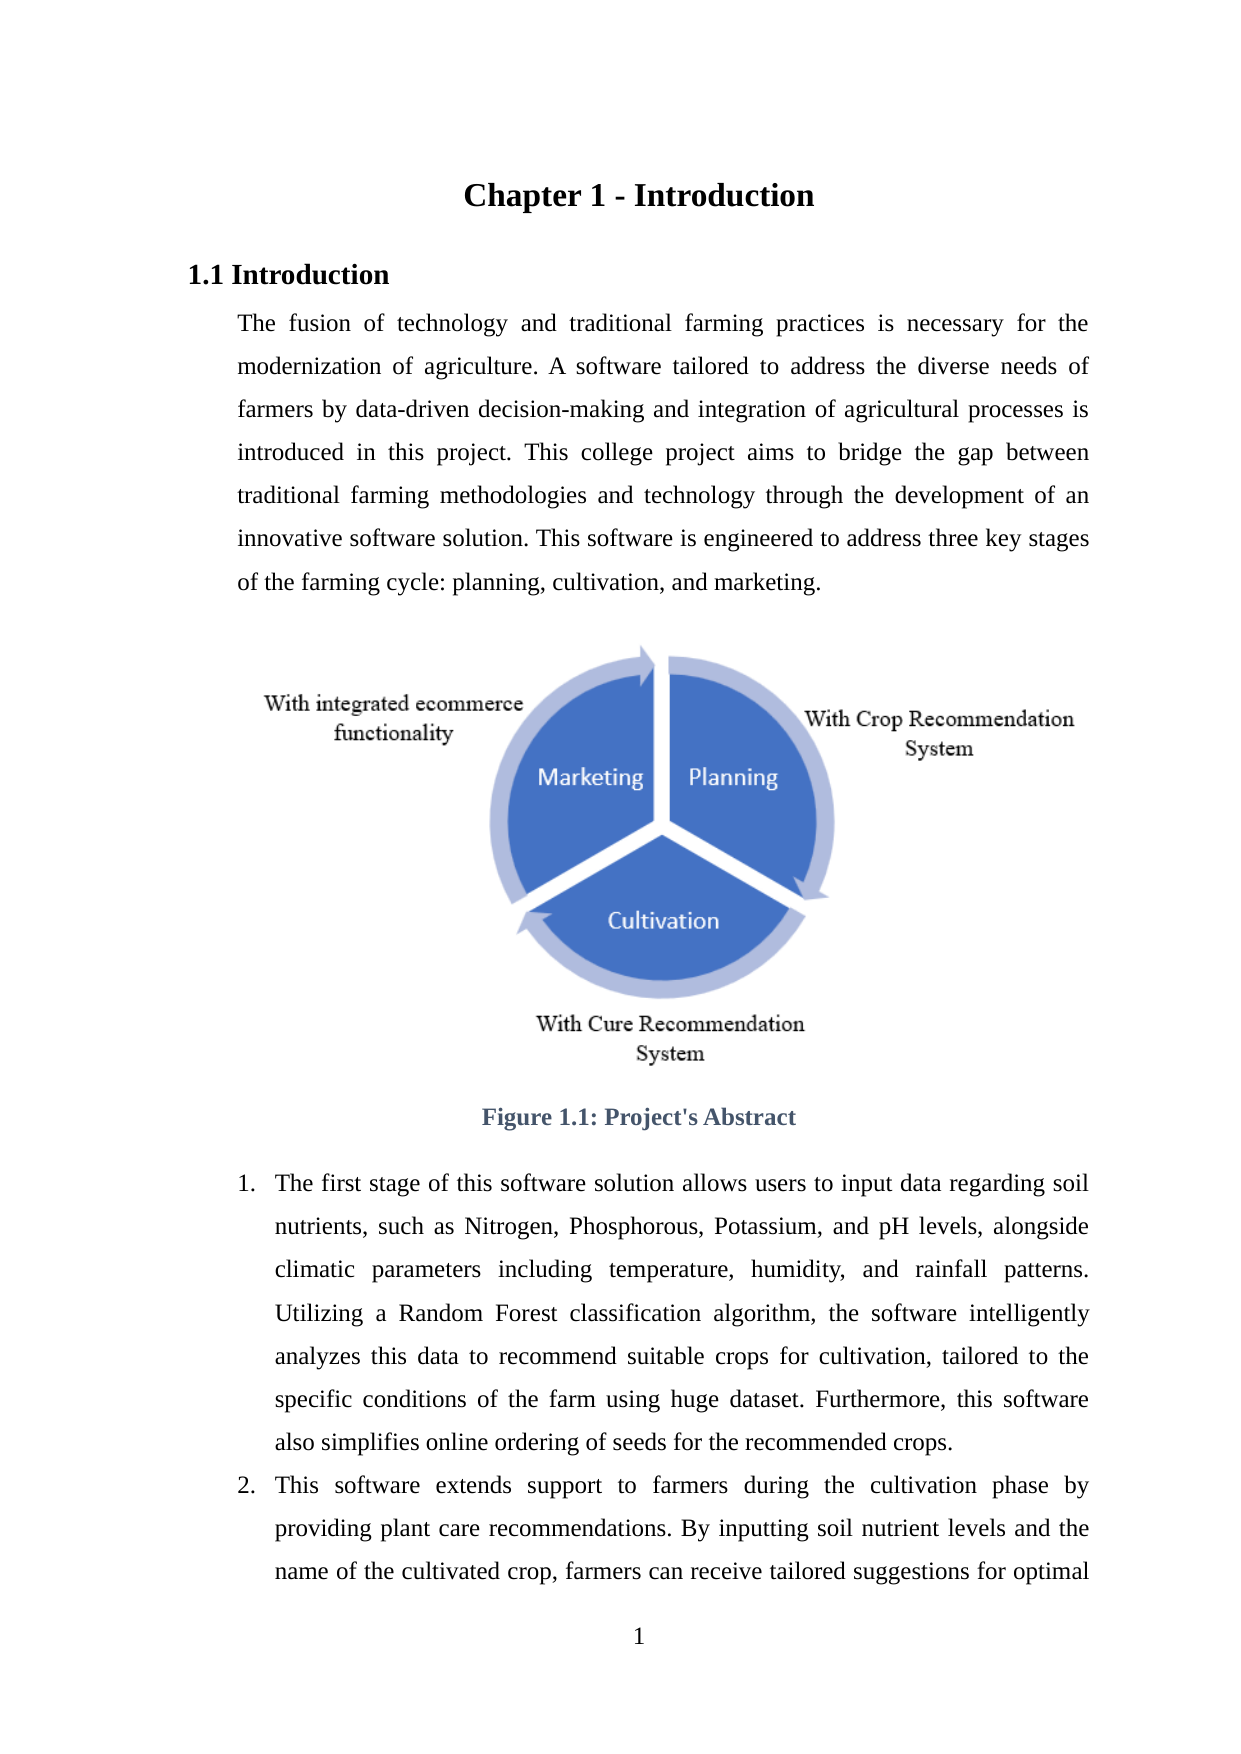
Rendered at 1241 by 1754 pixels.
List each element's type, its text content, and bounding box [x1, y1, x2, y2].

picture [246, 634, 1081, 1071]
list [237, 1470, 1090, 1585]
list The first stage of this software solution allows users to input data regarding soil nutrients, such as Nitrogen, Phosphorous, Potassium, and pH levels, alongside climatic parameters including temperature, humidity, and rainfall patterns. Utilizing a Random Forest classification algorithm, the software intelligently analyzes this data to recommend suitable crops for cultivation, tailored to the specific conditions of the farm using huge dataset. Furthermore, this software also simplifies online ordering of seeds for the recommended crops. [237, 1168, 1090, 1456]
text Figure 1.1: Project's Abstract [187, 1102, 1090, 1131]
text The fusion of technology and traditional farming practices is necessary for the modernization of agriculture. A software tailored to address the diverse needs of farmers by data-driven decision-making and integration of agricultural processes is introduced in this project. This college project aims to bridge the gap between traditional farming methodologies and technology through the development of an innovative software solution. This software is engineered to address three key stages of the farming cycle: planning, cultivation, and marketing. [237, 308, 1090, 595]
subtitle - Introduction [187, 175, 1090, 213]
subtitle 1.1 Introduction [187, 257, 1090, 291]
